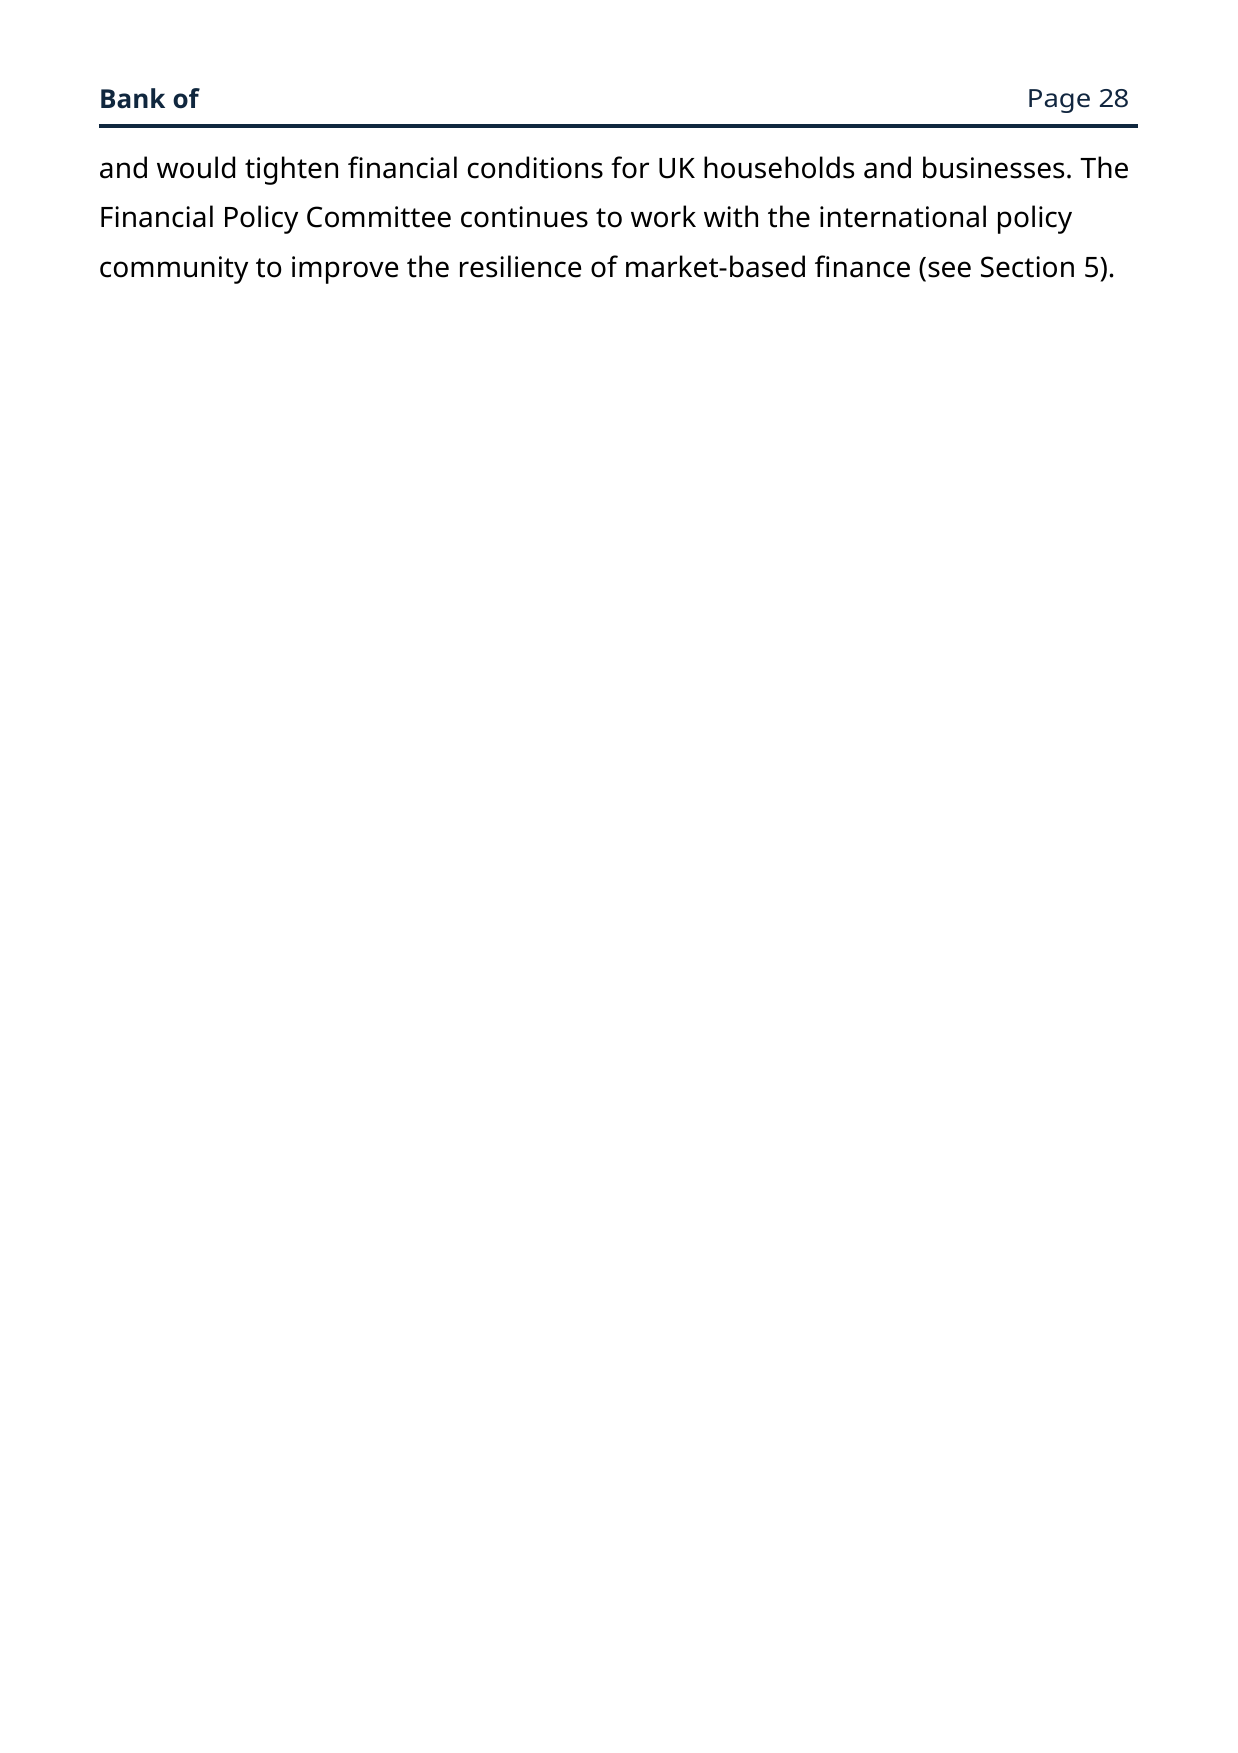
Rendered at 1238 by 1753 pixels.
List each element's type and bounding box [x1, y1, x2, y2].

text [99, 148, 1149, 286]
